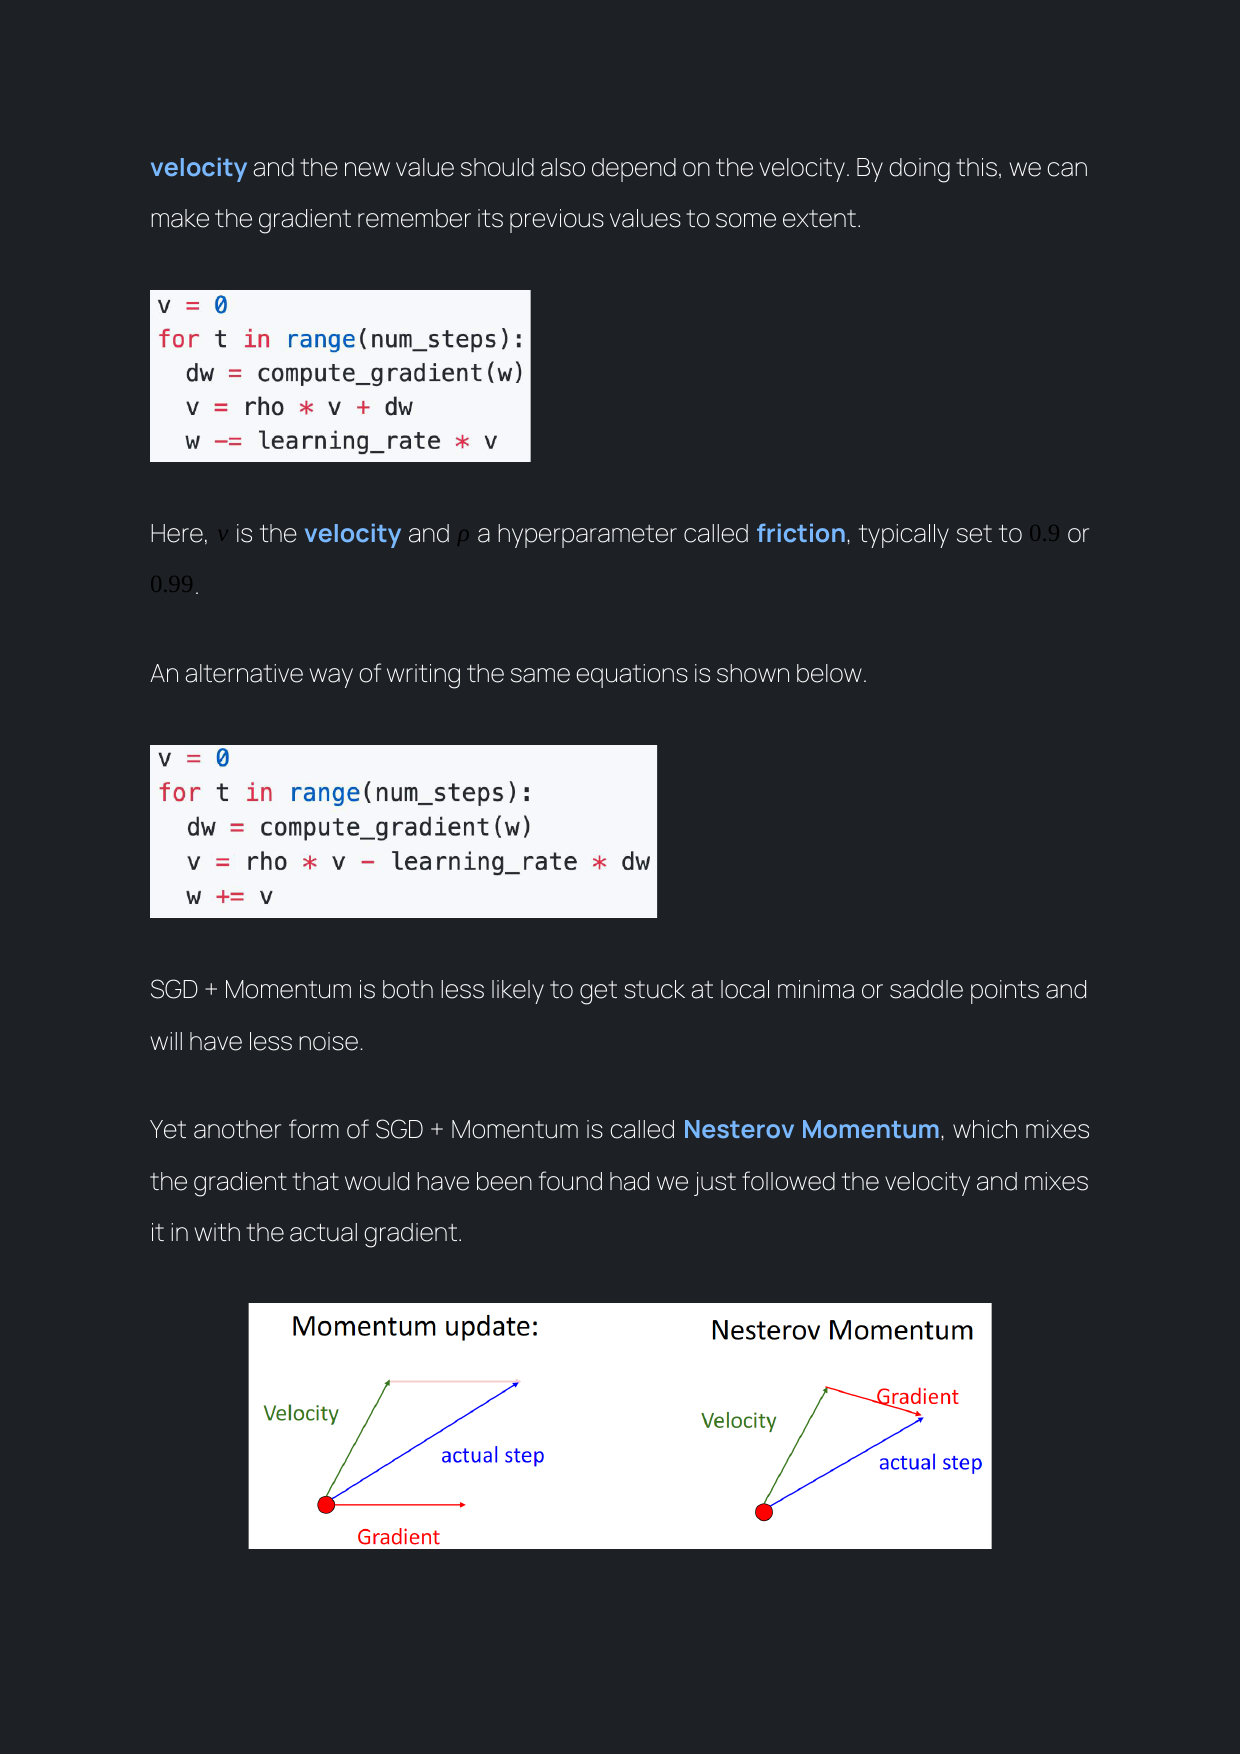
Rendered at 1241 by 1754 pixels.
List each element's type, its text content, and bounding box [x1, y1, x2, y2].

text Yet another form of SGD + Momentum is called Nesterov Momentum, which mixes the gradient that would have been found had we just followed the velocity and mixes it in with the actual gradient. [150, 1112, 1090, 1249]
text SGD + Momentum is both less likely to get stuck at local minima or saddle points and will have less noise. [150, 972, 1090, 1058]
text Here, is the velocity and a hyperparameter called friction, typically set to or . [150, 516, 1090, 602]
picture [150, 745, 658, 918]
text An alternative way of writing the same equations is shown below. [150, 656, 1090, 690]
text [150, 150, 1090, 235]
picture [248, 1303, 992, 1549]
picture [150, 290, 531, 462]
